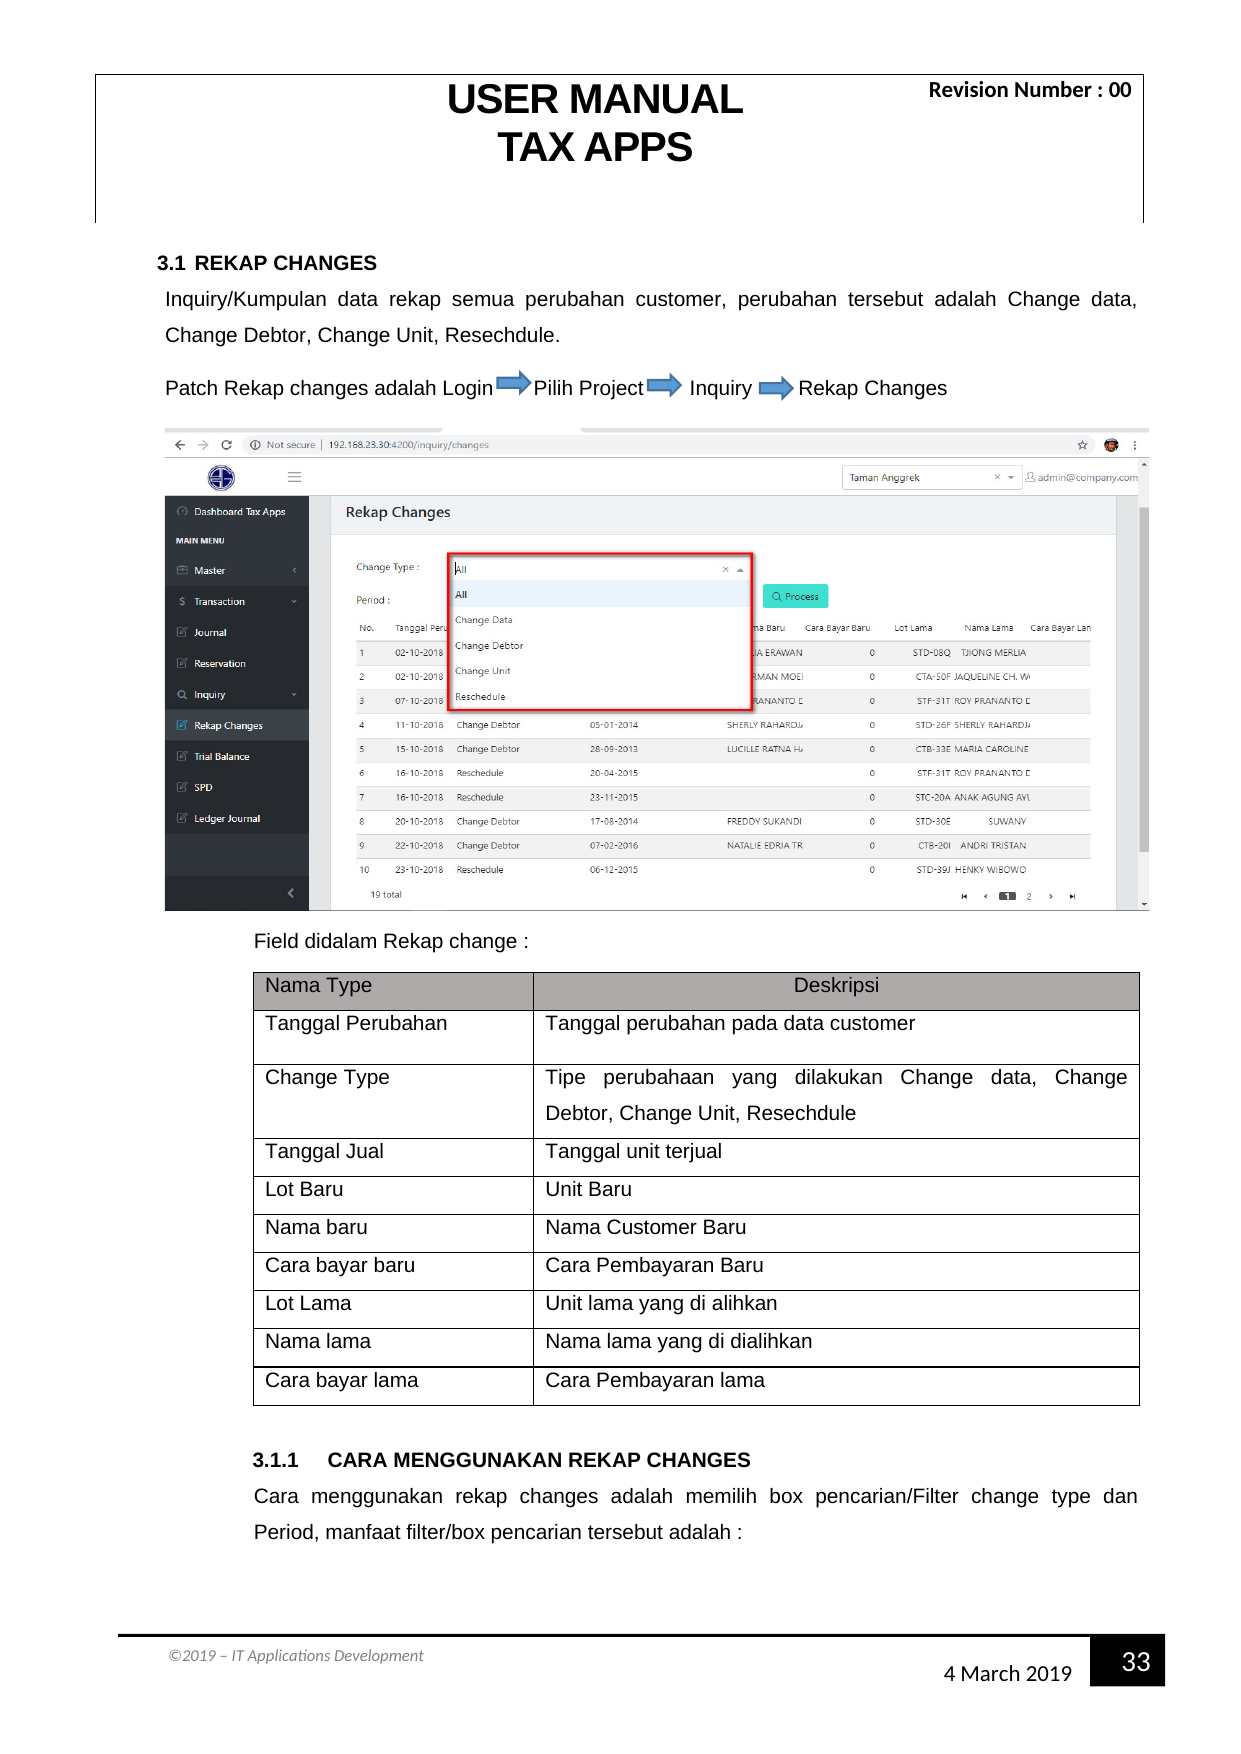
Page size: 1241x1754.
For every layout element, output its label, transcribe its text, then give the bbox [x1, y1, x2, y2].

table_cell Nama baru [254, 1215, 533, 1252]
table_cell Unit lama yang di alihkan [534, 1291, 1139, 1328]
table_header Nama Type [254, 973, 533, 1010]
table_cell Unit Baru [534, 1177, 1139, 1214]
text Patch Rekap changes adalah Login Pilih Project Inquiry Rekap Changes [165, 376, 781, 399]
table_cell Nama Customer Baru [534, 1215, 1139, 1252]
table_cell Tanggal unit terjual [534, 1139, 1139, 1176]
picture [164, 428, 1150, 911]
text Patch Rekap changes adalah Login Pilih Project Inquiry Rekap Changes [783, 376, 1090, 399]
text Field didalam Rekap change : [253, 929, 1090, 953]
table_cell Cara Pembayaran lama [534, 1368, 1139, 1404]
table_cell Change Type [254, 1065, 533, 1138]
text Inquiry/Kumpulan data rekap semua perubahan customer, perubahan tersebut adalah Change data, Change Debtor, Change Unit, Resechdule. [165, 287, 1139, 347]
table_cell Lot Baru [254, 1177, 533, 1214]
subtitle CARA MENGGUNAKAN REKAP CHANGES [252, 1448, 1090, 1472]
table_header Deskripsi [534, 973, 1139, 1010]
table_cell Cara bayar baru [254, 1253, 533, 1290]
table_cell Lot Lama [254, 1291, 533, 1328]
table_cell Tanggal Perubahan [254, 1011, 533, 1064]
table_cell Nama lama yang di dialihkan [534, 1329, 1139, 1366]
table_cell Cara Pembayaran Baru [534, 1253, 1139, 1290]
table_cell Tanggal Jual [254, 1139, 533, 1176]
text Cara menggunakan rekap changes adalah memilih box pencarian/Filter change type dan Period, manfaat filter/box pencarian tersebut adalah : [253, 1484, 1139, 1544]
table_cell Tanggal perubahan pada data customer [534, 1011, 1139, 1064]
subtitle REKAP CHANGES [157, 251, 1090, 275]
table_cell Tipe perubahaan yang dilakukan Change data, Change Debtor, Change Unit, Resechdule [534, 1065, 1139, 1138]
table_cell Cara bayar lama [254, 1368, 533, 1404]
table_cell Nama lama [254, 1329, 533, 1366]
